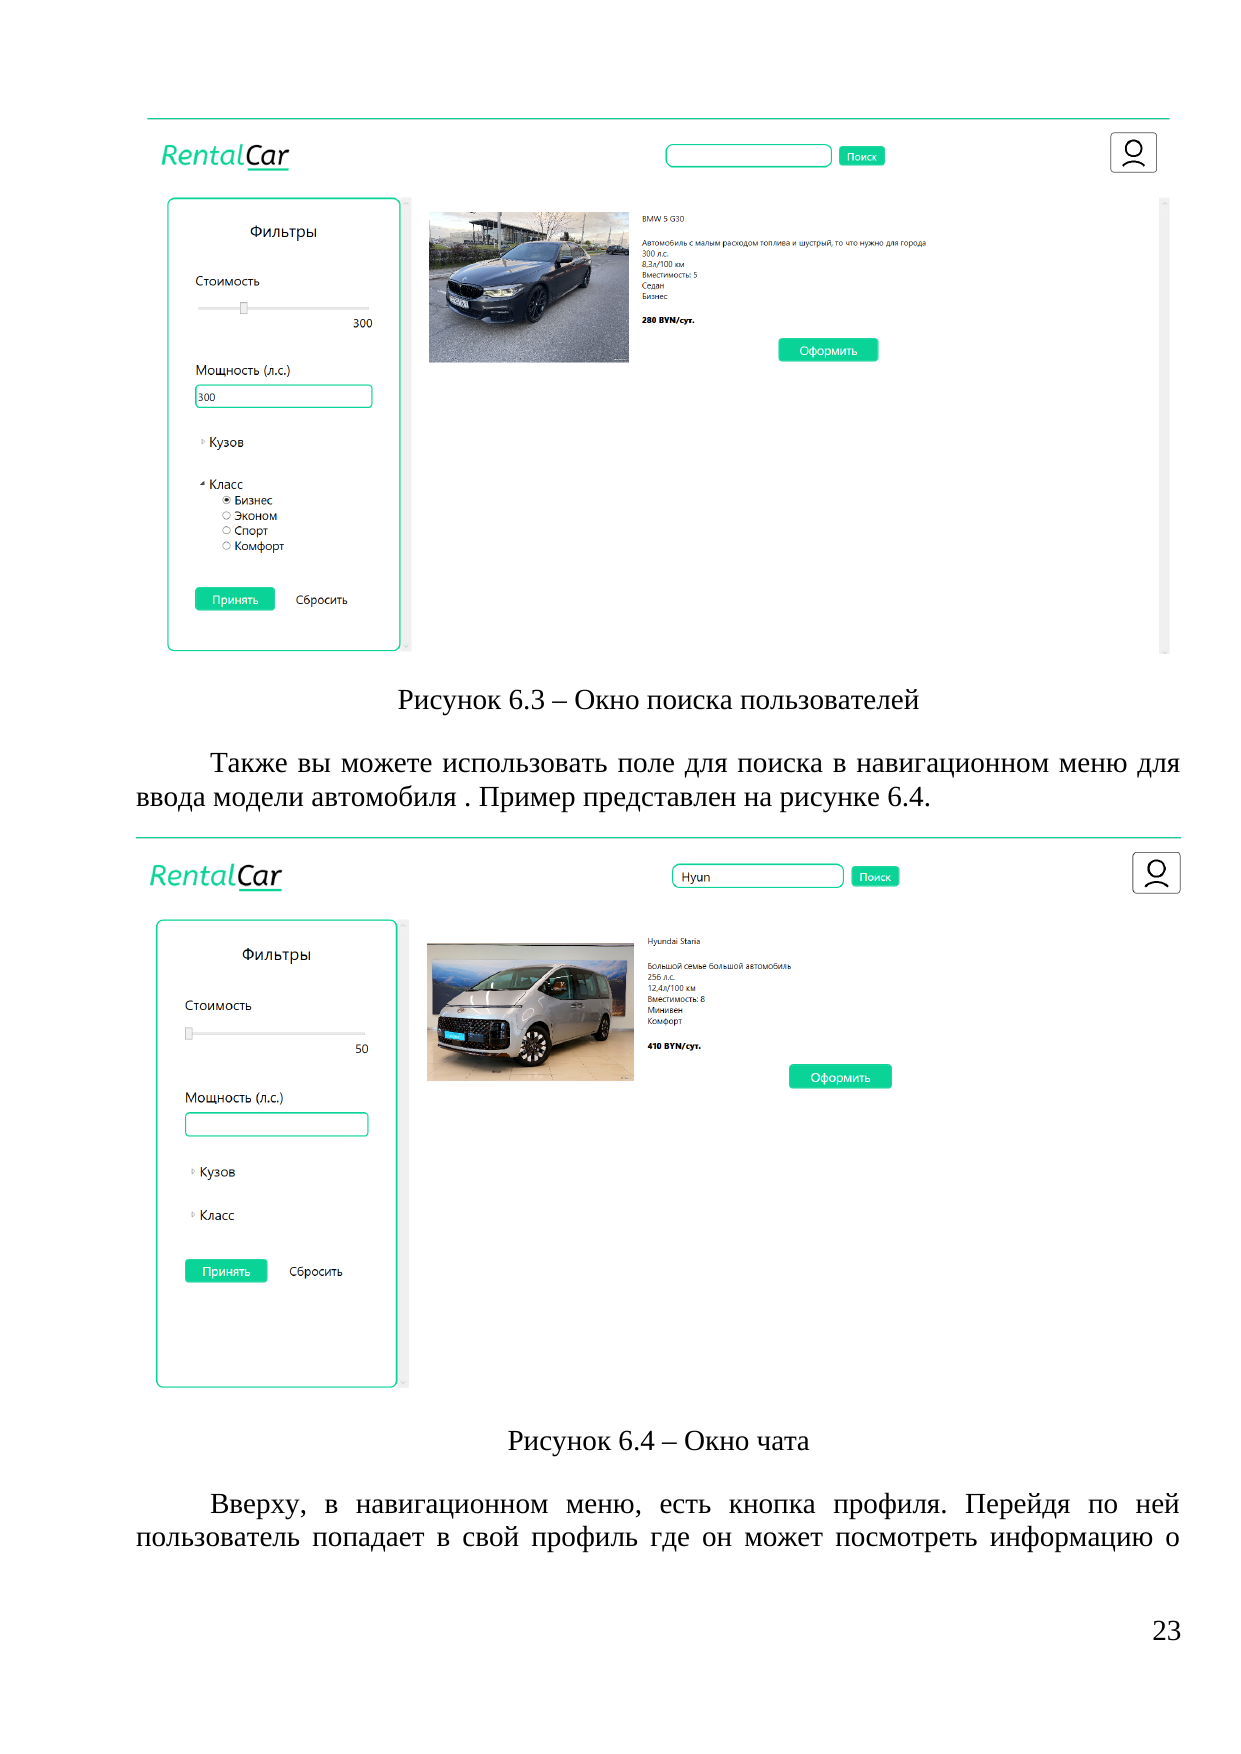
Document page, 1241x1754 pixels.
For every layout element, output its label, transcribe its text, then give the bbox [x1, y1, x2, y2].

picture [147, 118, 1170, 654]
text Рисунок 6.3 – Окно поиска пользователей [136, 682, 1181, 716]
text Рисунок 6.4 – Окно чата [136, 1423, 1181, 1457]
picture [135, 837, 1182, 1394]
text Также вы можете использовать поле для поиска в навигационном меню для ввода модели автомобиля . Пример представлен на рисунке 6.4. [136, 745, 1181, 812]
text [136, 1486, 1181, 1553]
